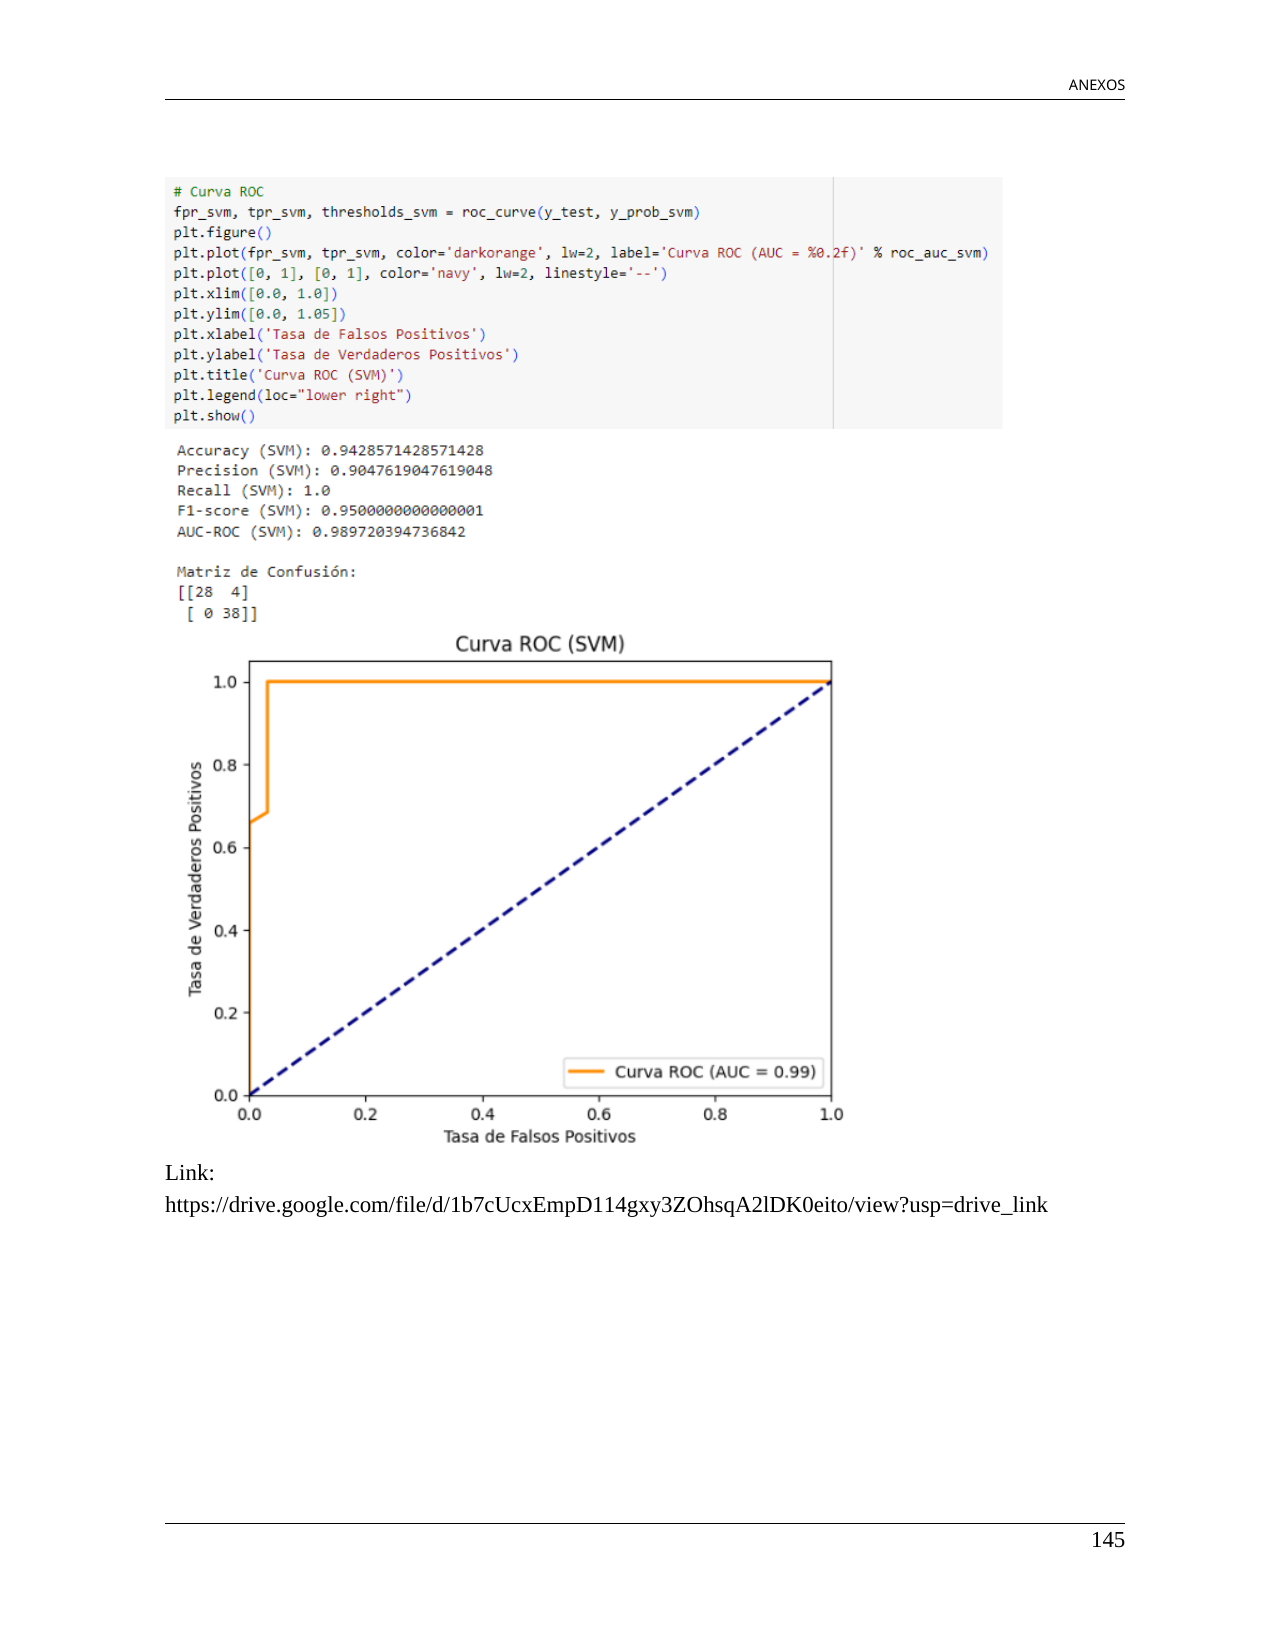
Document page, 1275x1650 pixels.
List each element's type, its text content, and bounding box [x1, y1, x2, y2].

picture [165, 177, 1003, 429]
text Link: [165, 1159, 1125, 1186]
text https://drive.google.com/file/d/1b7cUcxEmpD114gxy3ZOhsqA2lDK0eito/view?usp=drive_link [165, 1191, 1125, 1217]
picture [165, 433, 917, 1154]
